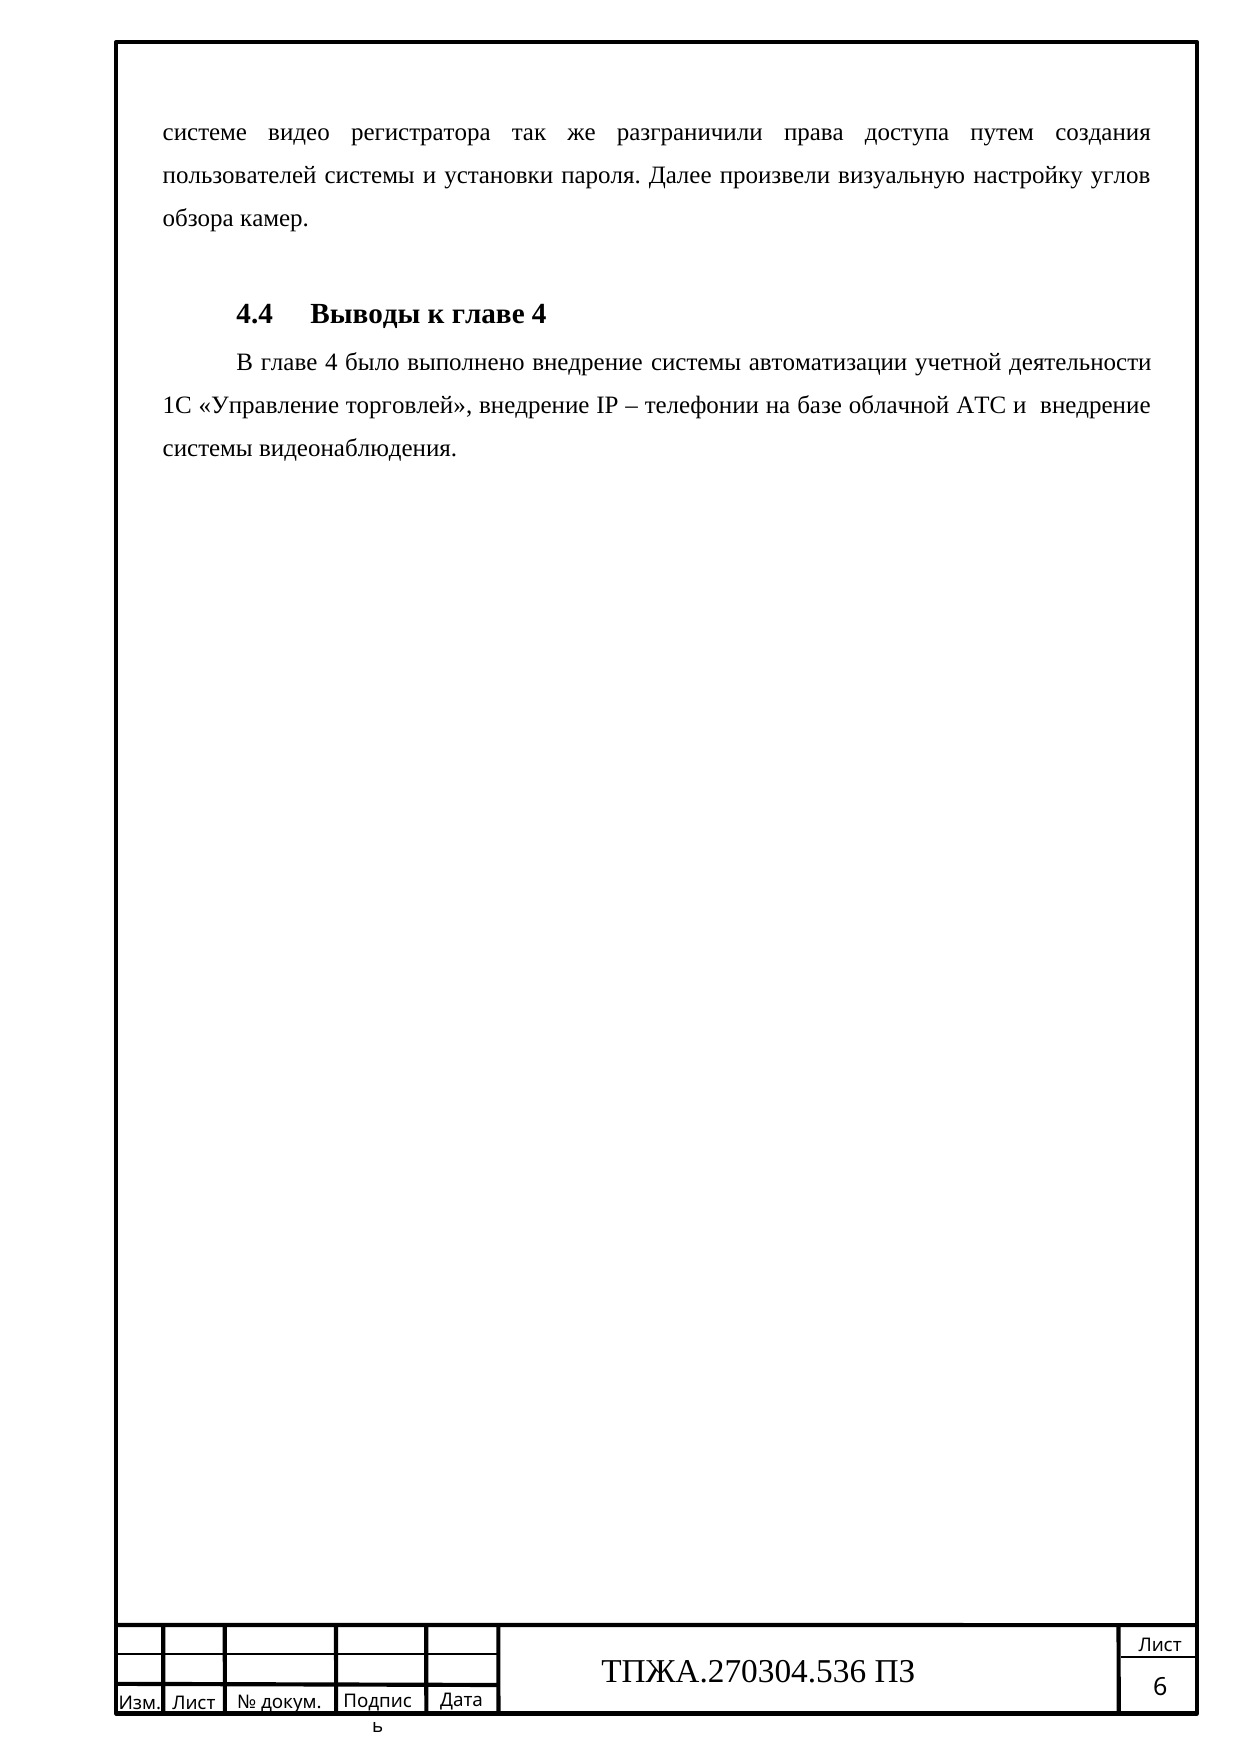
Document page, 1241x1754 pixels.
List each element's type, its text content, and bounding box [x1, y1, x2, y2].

text В главе 4 было выполнено внедрение системы автоматизации учетной деятельности 1С «Управление торговлей», внедрение IP – телефонии на базе облачной АТС и внедрение системы видеонаблюдения. [162, 347, 1152, 462]
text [162, 117, 1152, 232]
text 4.4 Выводы к главе 4 [236, 296, 1152, 330]
